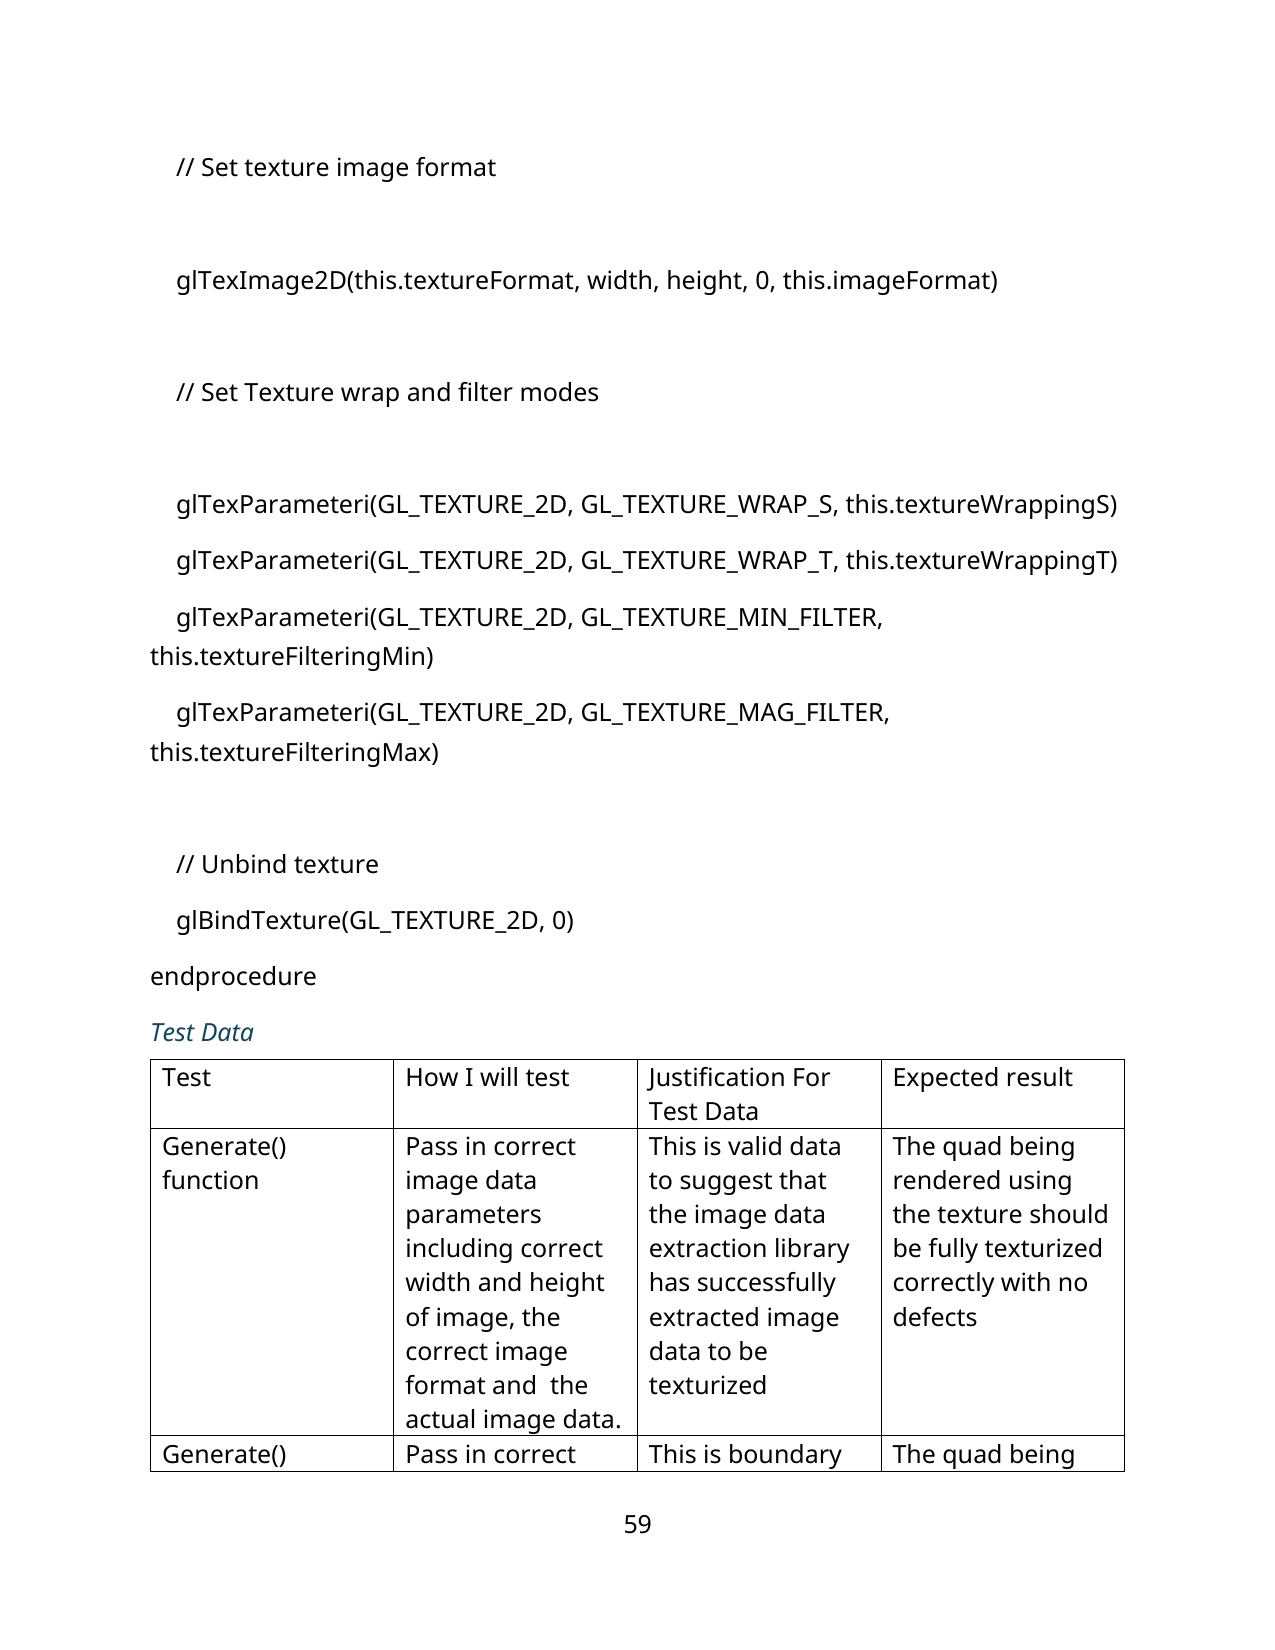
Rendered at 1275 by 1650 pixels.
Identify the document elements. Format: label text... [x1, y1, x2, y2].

text endprocedure [150, 959, 1125, 993]
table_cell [882, 1436, 1124, 1471]
table_header How I will test [394, 1060, 637, 1128]
text glTexParameteri(GL_TEXTURE_2D, GL_TEXTURE_MAG_FILTER, this.textureFilteringMax) [150, 695, 1125, 768]
table_header Test [151, 1060, 393, 1128]
table_cell Generate() function [151, 1436, 393, 1471]
table_header Justification For Test Data [638, 1060, 881, 1128]
text glTexParameteri(GL_TEXTURE_2D, GL_TEXTURE_MIN_FILTER, this.textureFilteringMin) [150, 599, 1125, 673]
subtitle Test Data [150, 1015, 1125, 1049]
text glTexParameteri(GL_TEXTURE_2D, GL_TEXTURE_WRAP_T, this.textureWrappingT) [150, 543, 1125, 577]
text glTexImage2D(this.textureFormat, width, height, 0, this.imageFormat) [150, 262, 1125, 296]
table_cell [394, 1436, 637, 1471]
text // Set texture image format [150, 150, 1125, 184]
text // Unbind texture [150, 847, 1125, 881]
table_header Expected result [882, 1060, 1124, 1128]
text glTexParameteri(GL_TEXTURE_2D, GL_TEXTURE_WRAP_S, this.textureWrappingS) [150, 487, 1125, 521]
text // Set Texture wrap and filter modes [150, 374, 1125, 409]
table_cell Pass in correct image data parameters including correct width and height of image, the correct image format and the actual image data. [394, 1129, 637, 1435]
table_cell This is valid data to suggest that the image data extraction library has successfully extracted image data to be texturized [638, 1129, 881, 1435]
table_cell Generate() function [151, 1129, 393, 1435]
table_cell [638, 1436, 881, 1471]
table_cell The quad being rendered using the texture should be fully texturized correctly with no defects [882, 1129, 1124, 1435]
text glBindTexture(GL_TEXTURE_2D, 0) [150, 903, 1125, 937]
